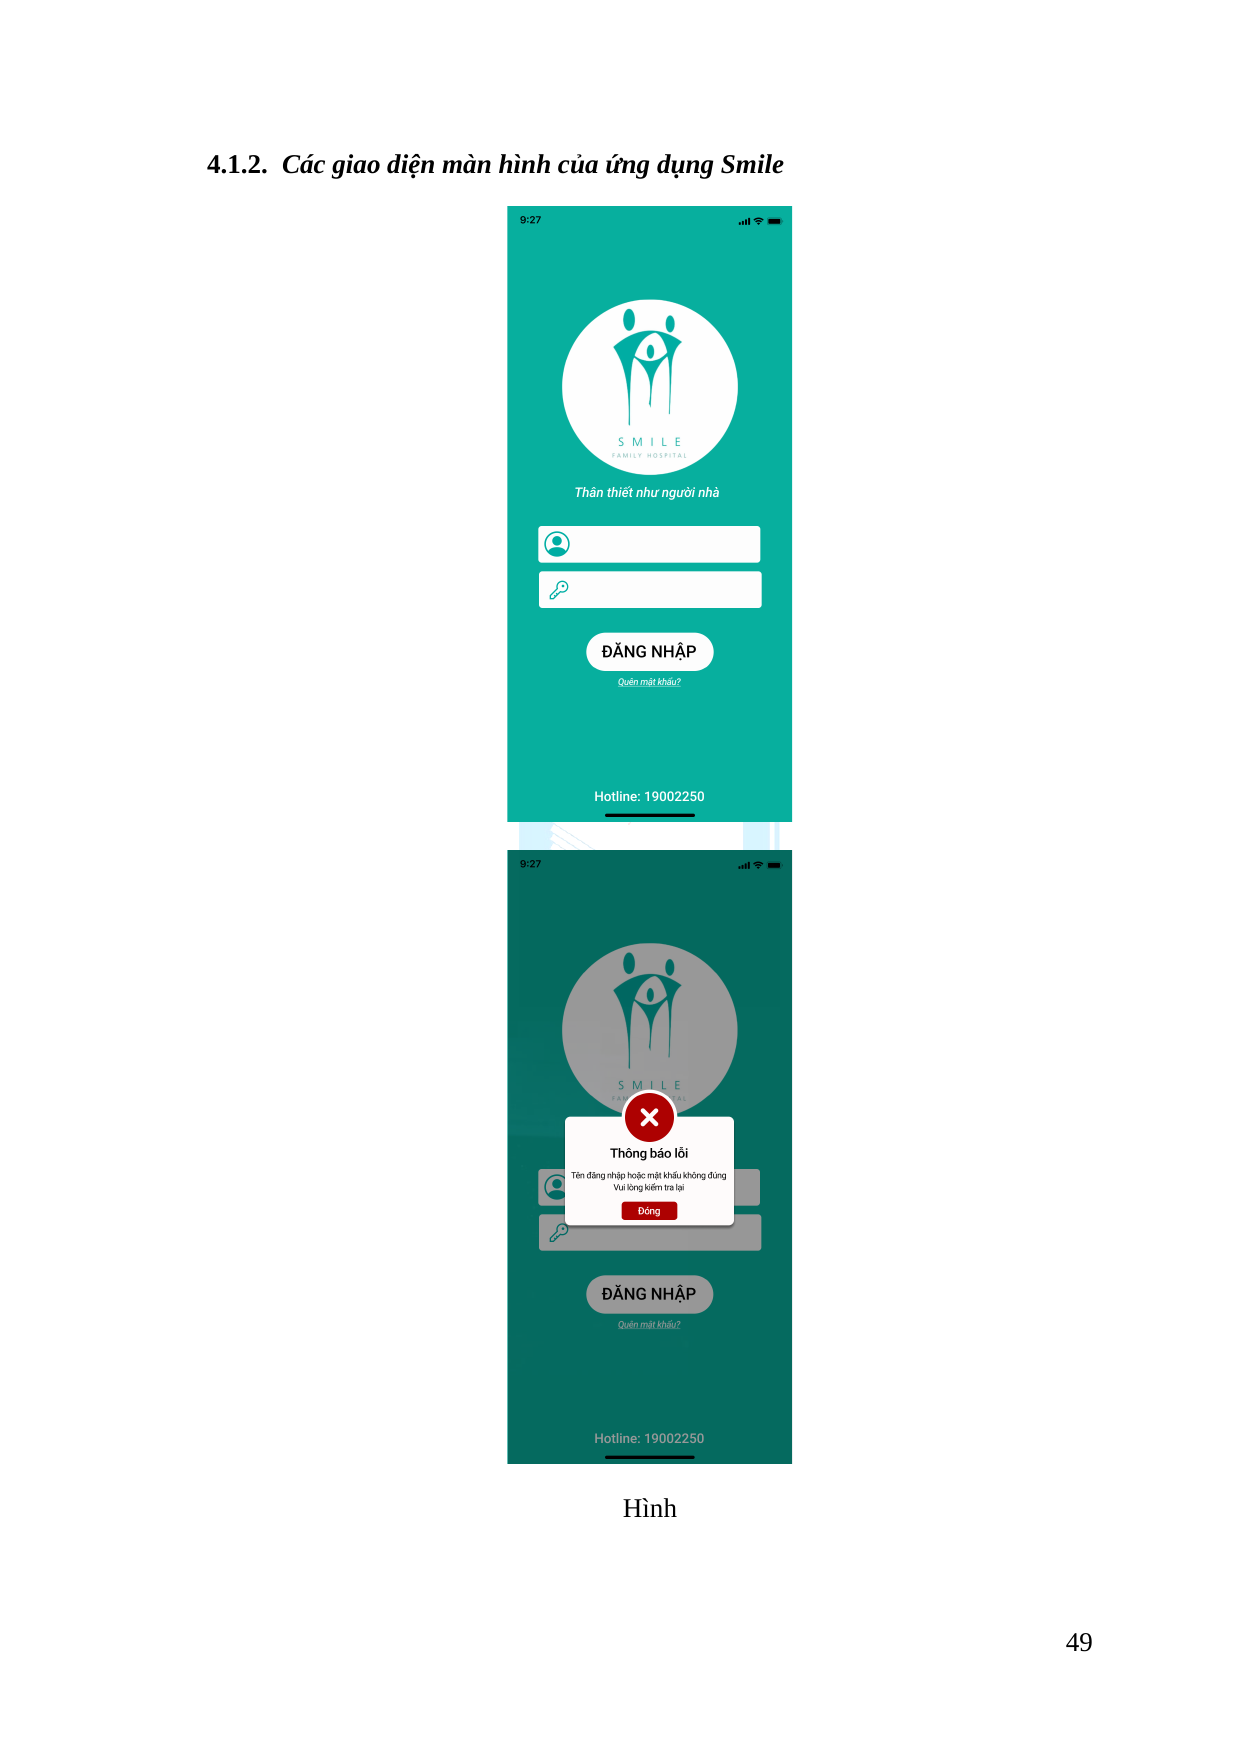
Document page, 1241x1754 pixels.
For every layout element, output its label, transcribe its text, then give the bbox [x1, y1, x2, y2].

text Hình [207, 1492, 1092, 1523]
picture [507, 850, 793, 1464]
subtitle Các giao diện màn hình của ứng dụng Smile [207, 148, 1092, 179]
picture [507, 206, 793, 822]
